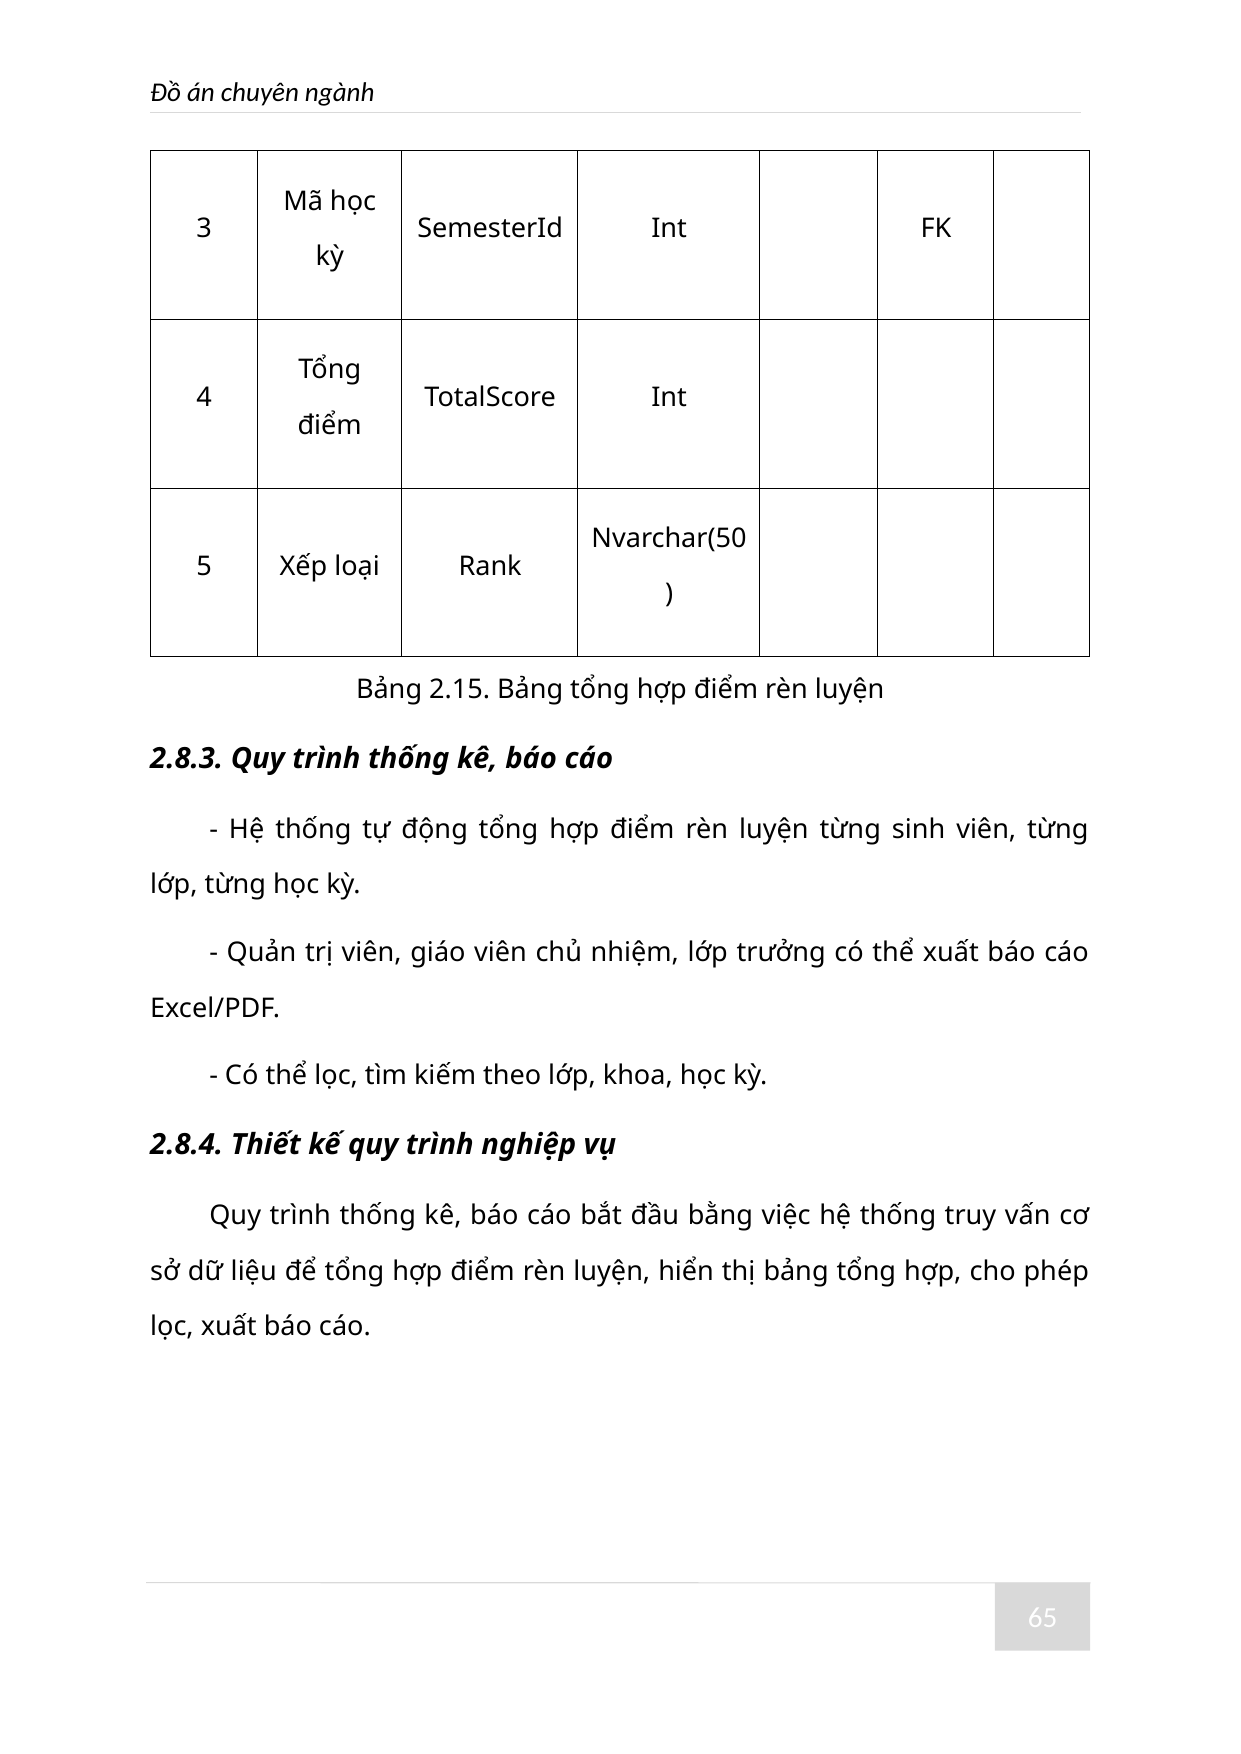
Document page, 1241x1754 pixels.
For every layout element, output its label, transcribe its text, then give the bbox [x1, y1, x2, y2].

text - Hệ thống tự động tổng hợp điểm rèn luyện từng sinh viên, từng lớp, từng học kỳ. [150, 809, 1090, 902]
table_cell [760, 320, 877, 487]
subtitle 2.8.3. Quy trình thống kê, báo cáo [150, 738, 1090, 777]
table_cell Int [578, 320, 759, 487]
table_cell [878, 489, 993, 656]
table_cell [760, 489, 877, 656]
table_cell Int [578, 151, 759, 319]
table_cell 3 [151, 151, 257, 319]
table_cell 5 [151, 489, 257, 656]
subtitle 2.8.4. Thiết kế quy trình nghiệp vụ [150, 1124, 1090, 1163]
table_cell [878, 320, 993, 487]
table_cell [994, 320, 1089, 487]
table_cell SemesterId [402, 151, 577, 319]
table_cell 4 [151, 320, 257, 487]
table_cell TotalScore [402, 320, 577, 487]
table_cell Nvarchar(50) [578, 489, 759, 656]
text - Quản trị viên, giáo viên chủ nhiệm, lớp trưởng có thể xuất báo cáo Excel/PDF. [150, 933, 1090, 1025]
table_cell [994, 489, 1089, 656]
table_cell Mã học kỳ [258, 151, 401, 319]
text Quy trình thống kê, báo cáo bắt đầu bằng việc hệ thống truy vấn cơ sở dữ liệu để tổng hợp điểm rèn luyện, hiển thị bảng tổng hợp, cho phép lọc, xuất báo cáo. [150, 1196, 1090, 1343]
table_cell Xếp loại [258, 489, 401, 656]
text Bảng 2.15. Bảng tổng hợp điểm rèn luyện [150, 670, 1090, 707]
table_cell Rank [402, 489, 577, 656]
table_cell [994, 151, 1089, 319]
table_cell FK [878, 151, 993, 319]
text - Có thể lọc, tìm kiếm theo lớp, khoa, học kỳ. [150, 1056, 1090, 1093]
table_cell [760, 151, 877, 319]
table_cell Tổng điểm [258, 320, 401, 487]
